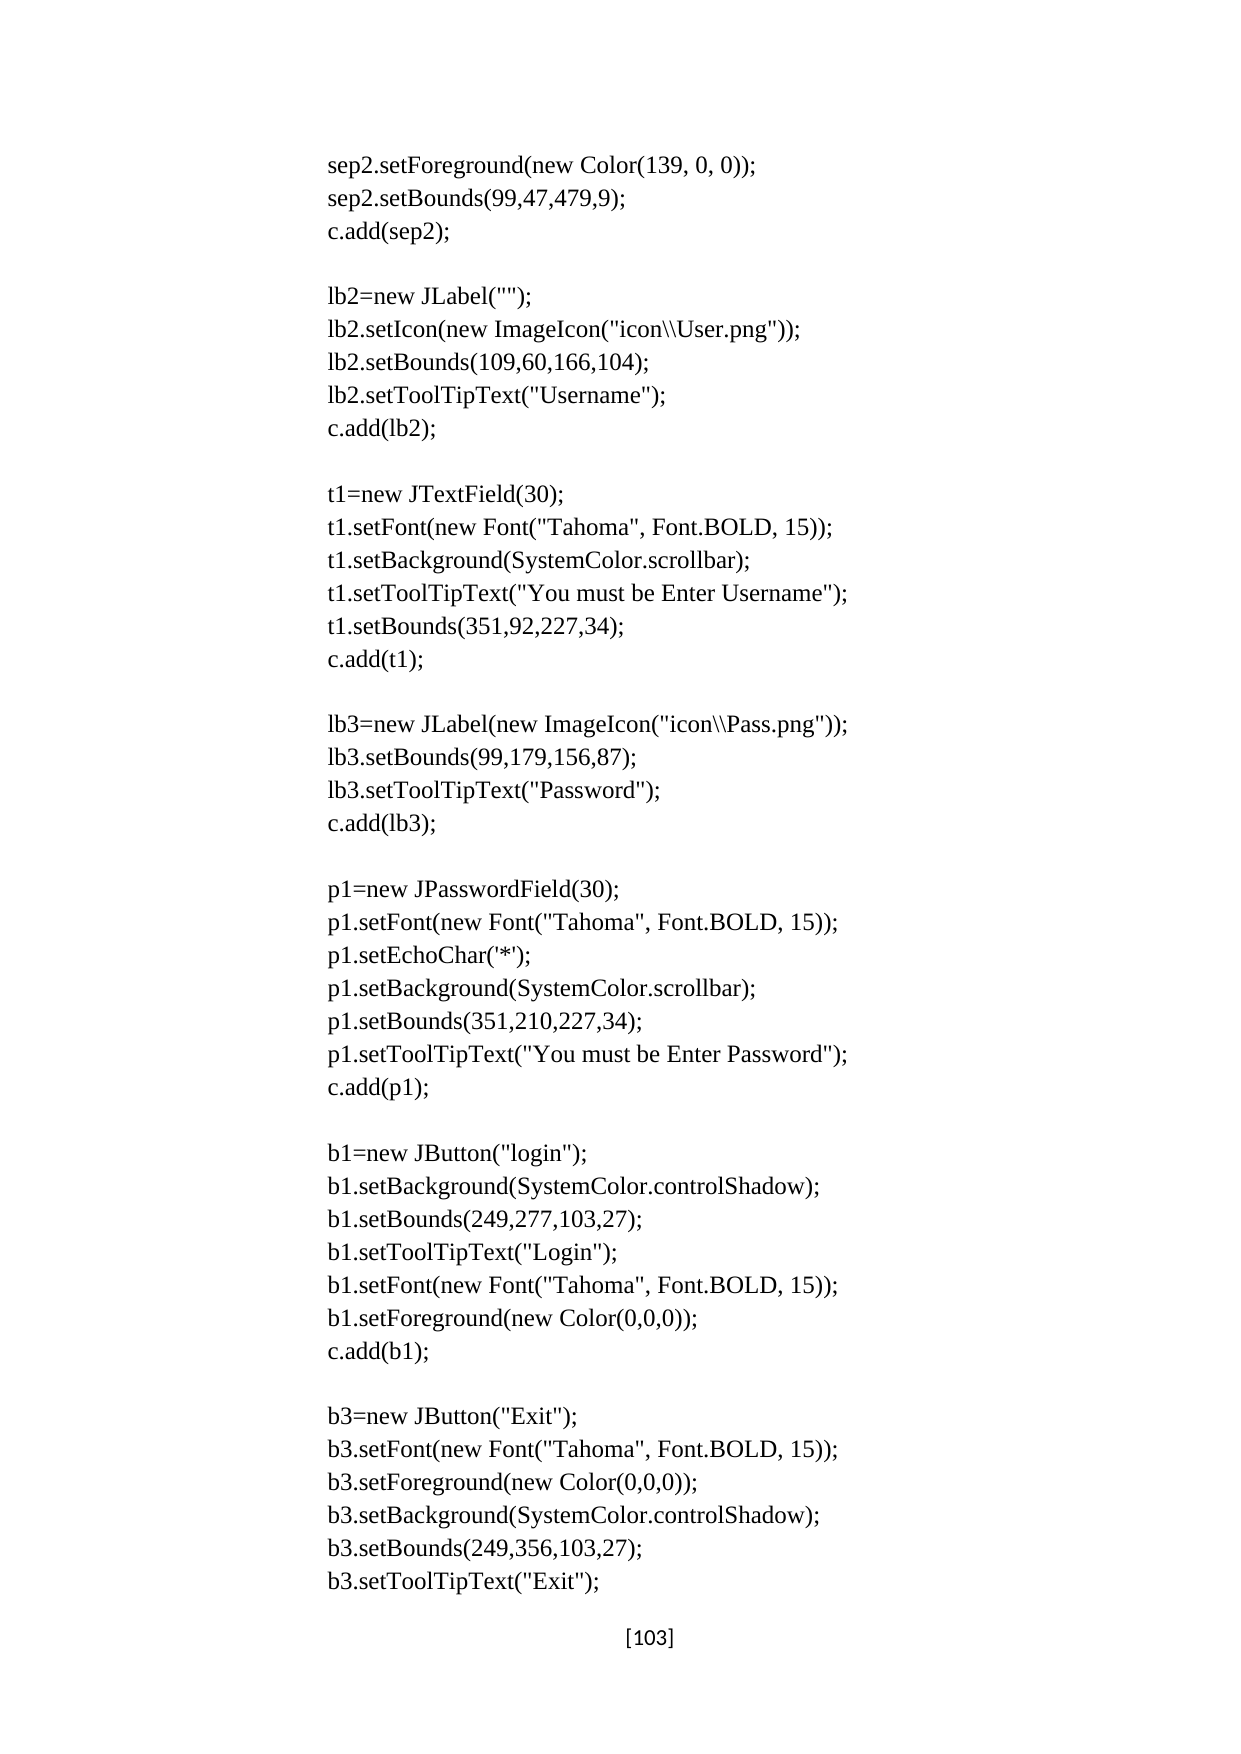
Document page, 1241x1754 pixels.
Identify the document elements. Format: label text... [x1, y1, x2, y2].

text b1.setBackground(SystemColor.controlShadow); [177, 1171, 1122, 1199]
text lb2=new JLabel(""); [177, 281, 1122, 310]
text c.add(lb3); [177, 808, 1122, 837]
text p1.setBackground(SystemColor.scrollbar); [177, 973, 1122, 1002]
text b3.setToolTipText("Exit"); [177, 1566, 1122, 1595]
text t1.setBounds(351,92,227,34); [177, 611, 1122, 639]
text lb2.setIcon(new ImageIcon("icon\\User.png")); [177, 314, 1122, 343]
text p1.setToolTipText("You must be Enter Password"); [177, 1039, 1122, 1068]
text p1.setBounds(351,210,227,34); [177, 1006, 1122, 1035]
text b1=new JButton("login"); [177, 1138, 1122, 1166]
text b3.setBackground(SystemColor.controlShadow); [177, 1500, 1122, 1529]
text b1.setToolTipText("Login"); [177, 1237, 1122, 1266]
text lb2.setToolTipText("Username"); [177, 380, 1122, 409]
text t1.setBackground(SystemColor.scrollbar); [177, 545, 1122, 573]
text c.add(sep2); [177, 216, 1122, 245]
text sep2.setBounds(99,47,479,9); [177, 183, 1122, 212]
text b1.setForeground(new Color(0,0,0)); [177, 1303, 1122, 1332]
text lb3=new JLabel(new ImageIcon("icon\\Pass.png")); [177, 709, 1122, 738]
text p1.setEchoChar('*'); [177, 940, 1122, 969]
text c.add(p1); [177, 1072, 1122, 1101]
text b3.setFont(new Font("Tahoma", Font.BOLD, 15)); [177, 1434, 1122, 1463]
text lb2.setBounds(109,60,166,104); [177, 347, 1122, 376]
text c.add(lb2); [177, 413, 1122, 442]
text p1=new JPasswordField(30); [177, 874, 1122, 903]
text lb3.setBounds(99,179,156,87); [177, 742, 1122, 771]
text b1.setFont(new Font("Tahoma", Font.BOLD, 15)); [177, 1270, 1122, 1298]
text b3=new JButton("Exit"); [177, 1401, 1122, 1430]
text t1=new JTextField(30); [177, 479, 1122, 507]
text t1.setFont(new Font("Tahoma", Font.BOLD, 15)); [177, 512, 1122, 541]
text sep2.setForeground(new Color(139, 0, 0)); [177, 150, 1122, 179]
text b3.setBounds(249,356,103,27); [177, 1533, 1122, 1562]
text p1.setFont(new Font("Tahoma", Font.BOLD, 15)); [177, 907, 1122, 936]
text t1.setToolTipText("You must be Enter Username"); [177, 578, 1122, 607]
text lb3.setToolTipText("Password"); [177, 775, 1122, 804]
text b3.setForeground(new Color(0,0,0)); [177, 1467, 1122, 1496]
text c.add(b1); [177, 1336, 1122, 1364]
text c.add(t1); [177, 644, 1122, 673]
text b1.setBounds(249,277,103,27); [177, 1204, 1122, 1232]
